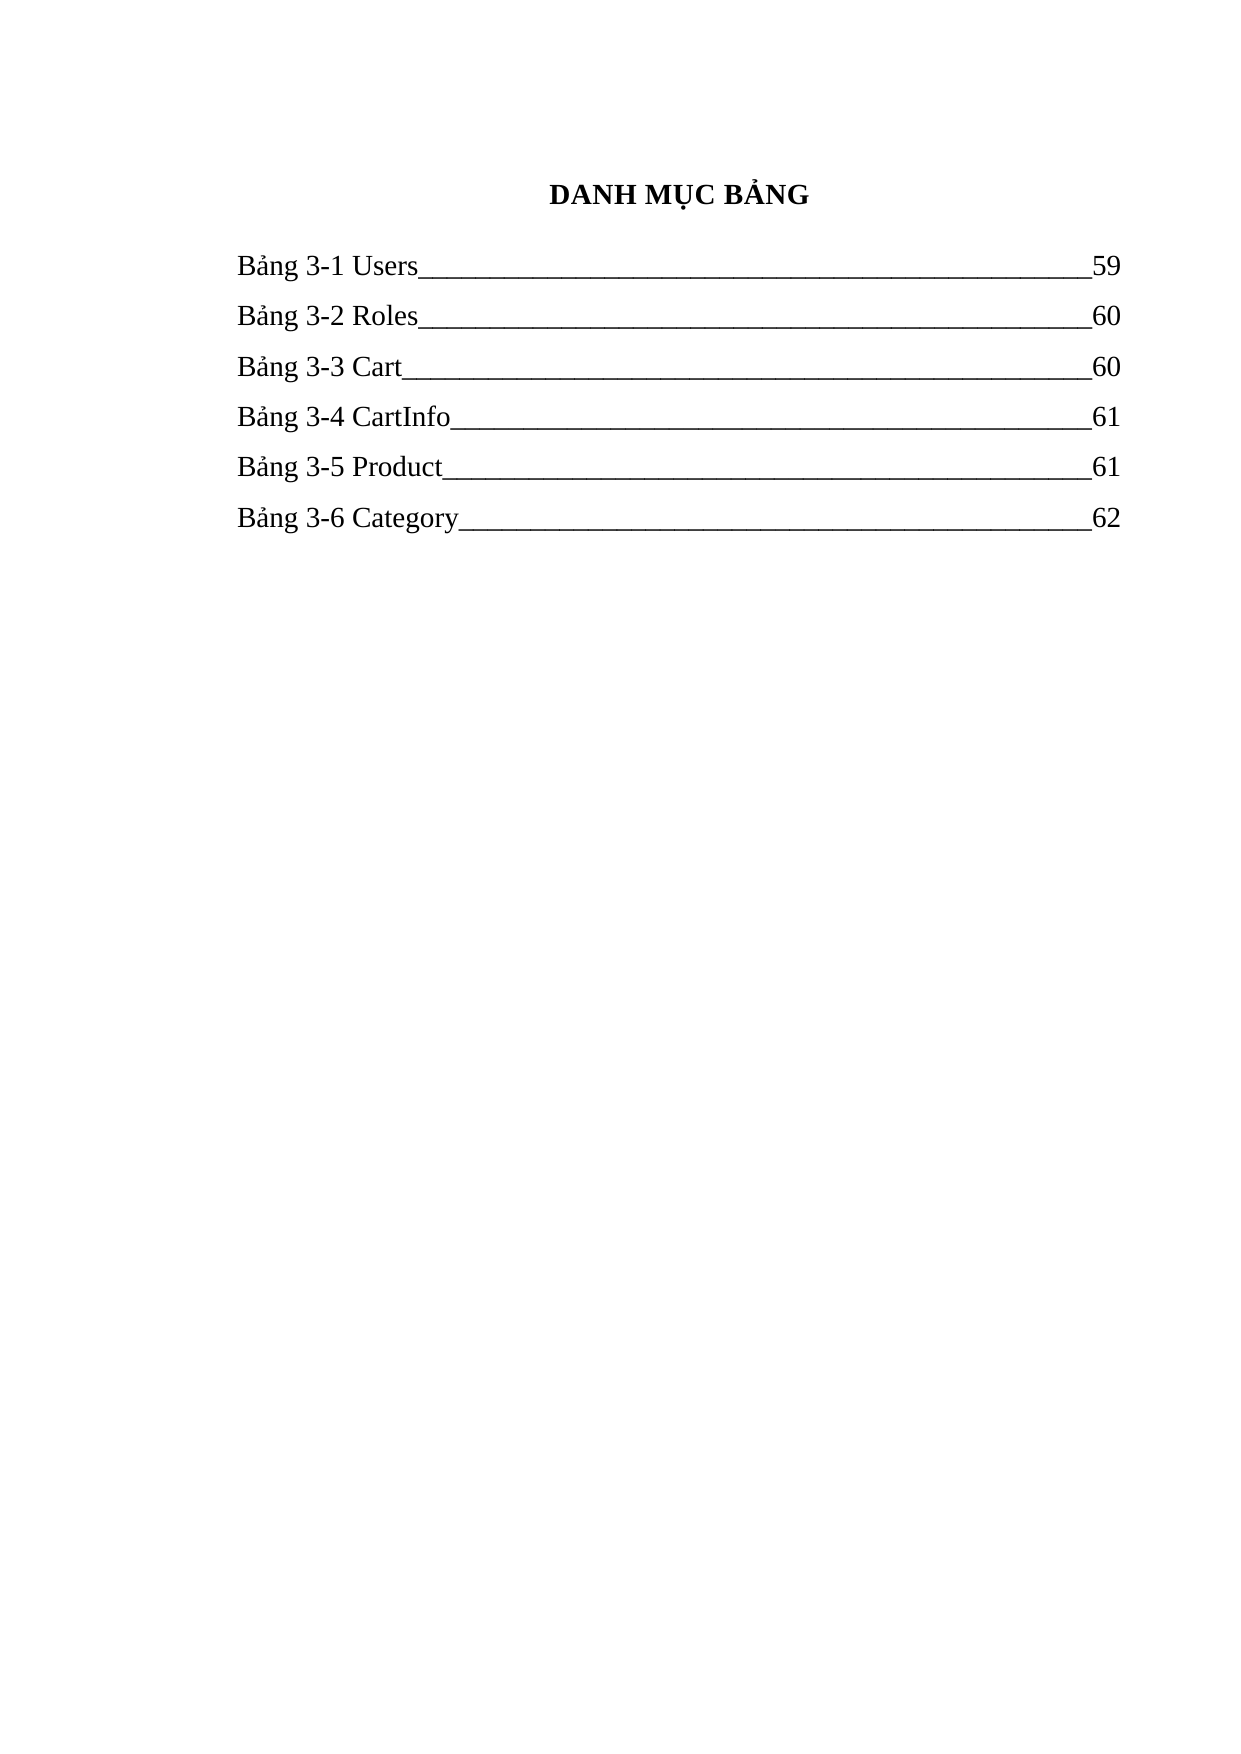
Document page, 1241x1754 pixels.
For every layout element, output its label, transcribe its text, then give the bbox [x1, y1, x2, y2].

title DANH MỤC BẢNG [207, 177, 1122, 211]
text Bảng 3-4 CartInfo 61 [207, 399, 1122, 433]
text Bảng 3-2 Roles 60 [207, 298, 1122, 332]
text Bảng 3-1 Users 59 [207, 248, 1122, 282]
text Bảng 3-6 Category 62 [207, 500, 1122, 533]
text Bảng 3-5 Product 61 [207, 449, 1122, 483]
text Bảng 3-3 Cart 60 [207, 349, 1122, 382]
